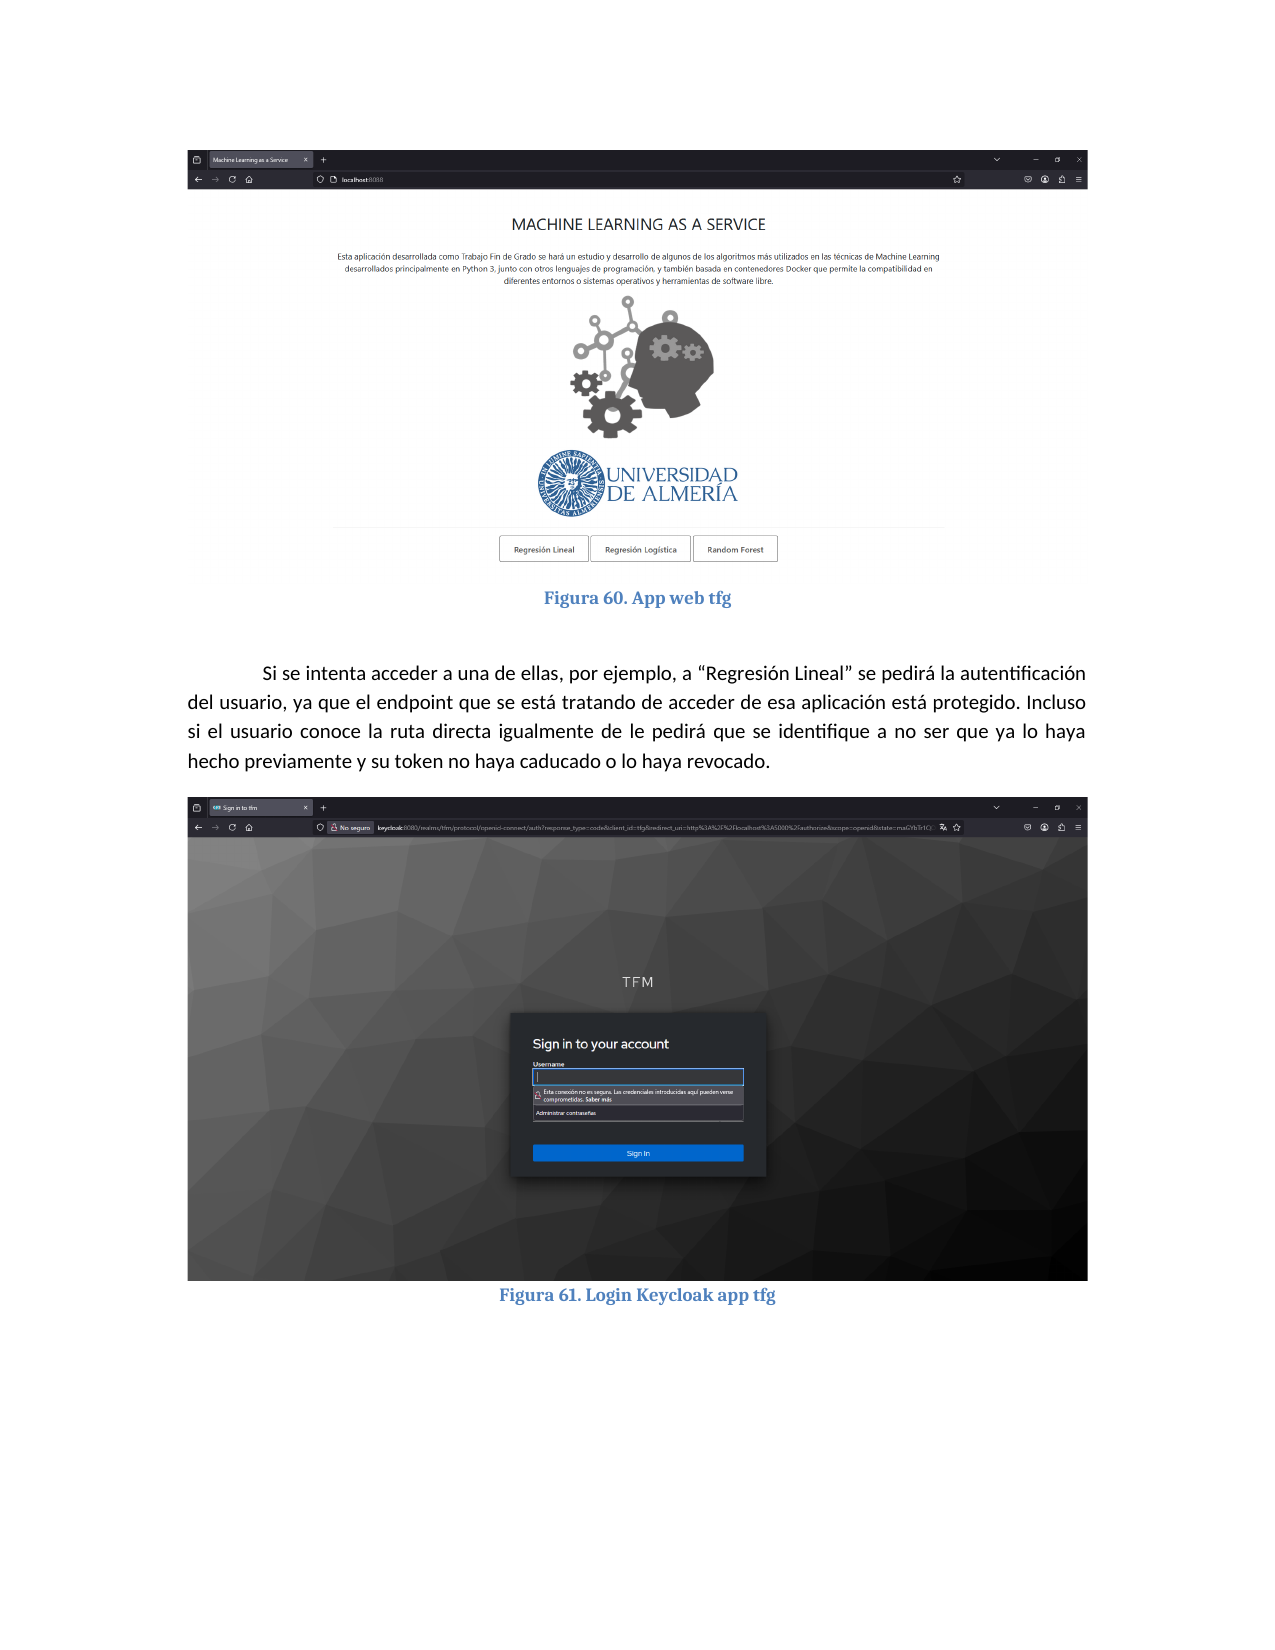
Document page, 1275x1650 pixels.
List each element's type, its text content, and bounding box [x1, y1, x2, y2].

picture [187, 150, 1088, 584]
text Si se intenta acceder a una de ellas, por ejemplo, a “Regresión Lineal” se pedirá la autentificación del usuario, ya que el endpoint que se está tratando de acceder de esa aplicación está protegido. Incluso si el usuario conoce la ruta directa igualmente de le pedirá que se identifique a no ser que ya lo haya hecho previamente y su token no haya caducado o lo haya revocado. [187, 660, 1087, 773]
text Figura 60. App web tfg [187, 588, 1087, 609]
text Figura 61. Login Keycloak app tfg [187, 1284, 1087, 1306]
picture [187, 797, 1088, 1281]
